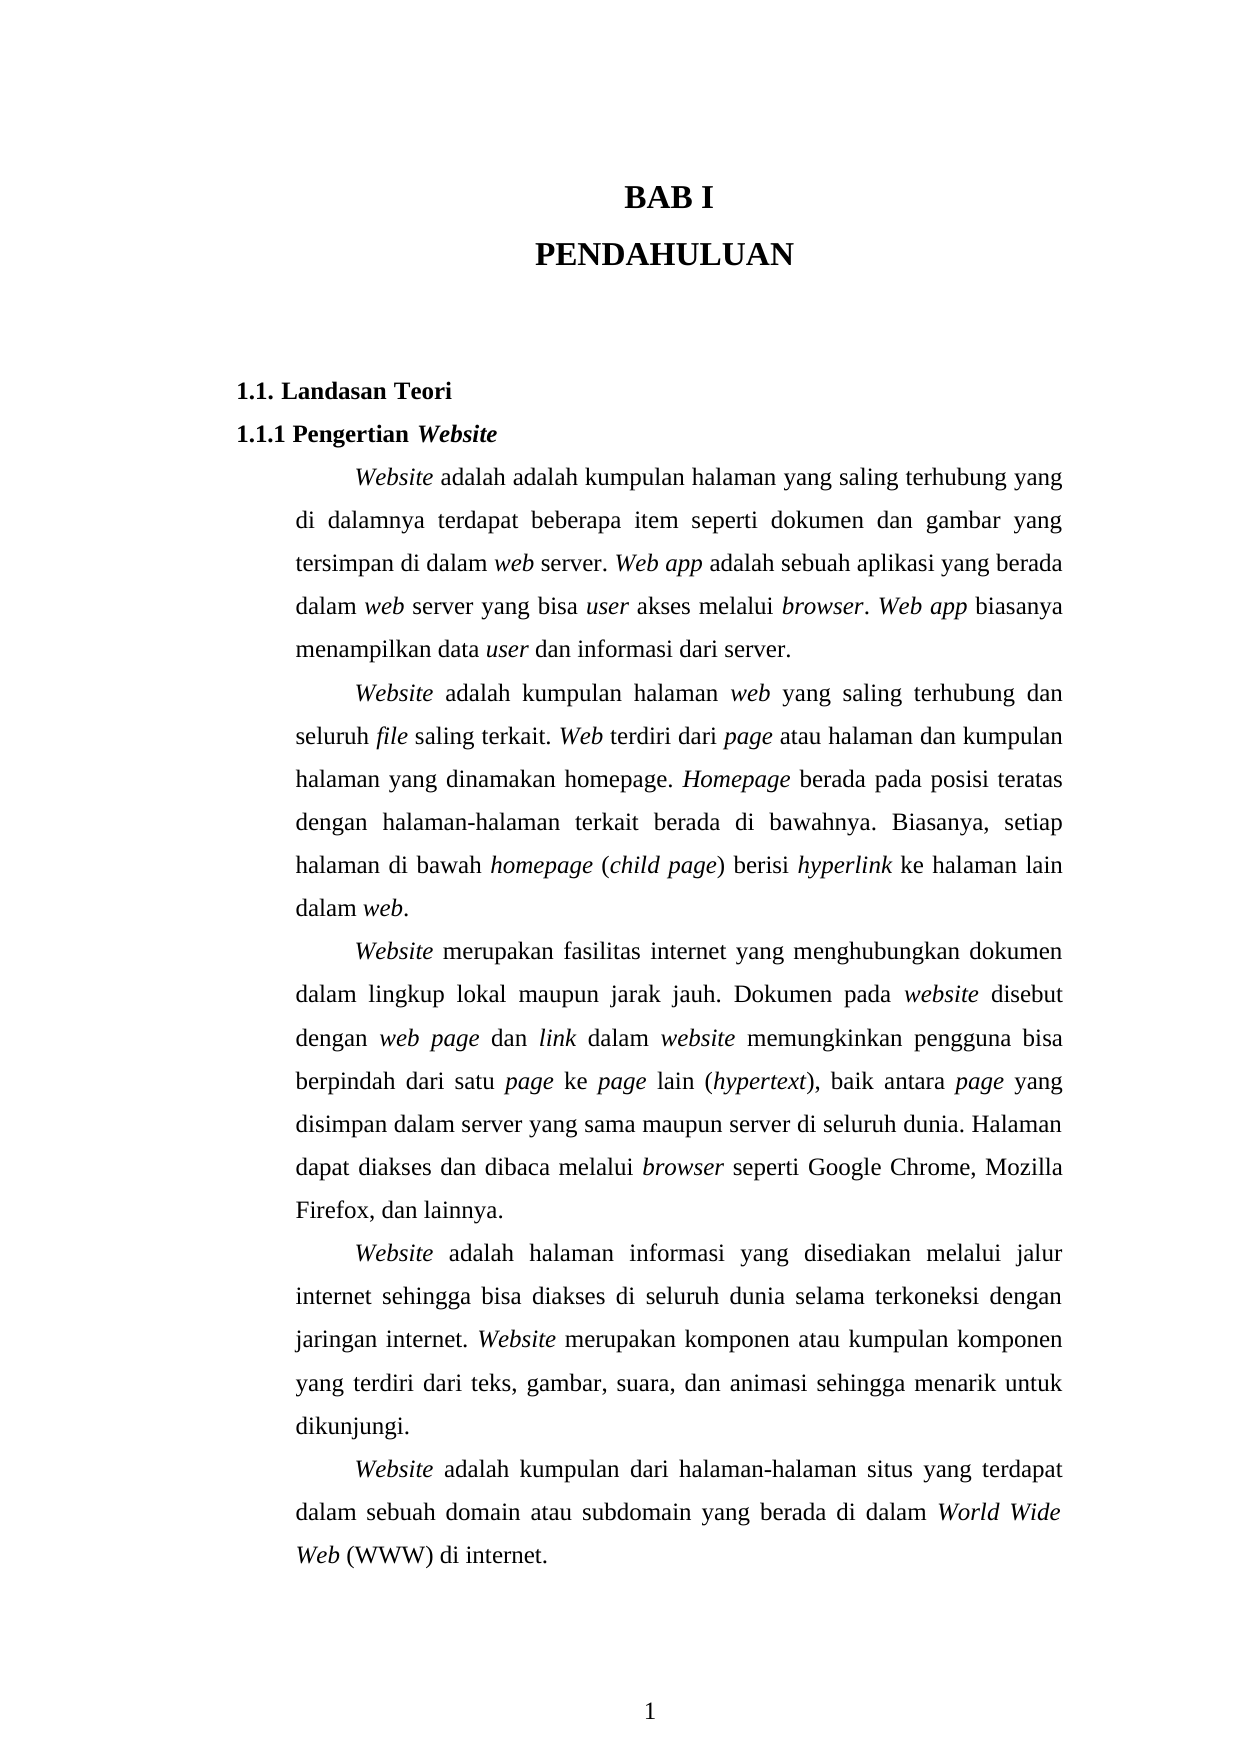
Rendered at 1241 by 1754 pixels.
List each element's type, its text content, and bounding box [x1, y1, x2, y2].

text Website adalah kumpulan halaman web yang saling terhubung dan seluruh file saling terkait. Web terdiri dari page atau halaman dan kumpulan halaman yang dinamakan homepage. Homepage berada pada posisi teratas dengan halaman-halaman terkait berada di bawahnya. Biasanya, setiap halaman di bawah homepage (child page) berisi hyperlink ke halaman lain dalam web. [295, 678, 1063, 922]
subtitle BAB I PENDAHULUAN [266, 177, 1063, 273]
subtitle 1.1.1 Pengertian Website [236, 419, 1063, 448]
text Website adalah adalah kumpulan halaman yang saling terhubung yang di dalamnya terdapat beberapa item seperti dokumen dan gambar yang tersimpan di dalam web server. Web app adalah sebuah aplikasi yang berada dalam web server yang bisa user akses melalui browser. Web app biasanya menampilkan data user dan informasi dari server. [295, 462, 1063, 663]
text Website merupakan fasilitas internet yang menghubungkan dokumen dalam lingkup lokal maupun jarak jauh. Dokumen pada website disebut dengan web page dan link dalam website memungkinkan pengguna bisa berpindah dari satu page ke page lain (hypertext), baik antara page yang disimpan dalam server yang sama maupun server di seluruh dunia. Halaman dapat diakses dan dibaca melalui browser seperti Google Chrome, Mozilla Firefox, dan lainnya. [295, 936, 1063, 1224]
subtitle 1.1. Landasan Teori [236, 376, 1063, 404]
text Website adalah halaman informasi yang disediakan melalui jalur internet sehingga bisa diakses di seluruh dunia selama terkoneksi dengan jaringan internet. Website merupakan komponen atau kumpulan komponen yang terdiri dari teks, gambar, suara, dan animasi sehingga menarik untuk dikunjungi. [295, 1238, 1063, 1439]
text Website adalah kumpulan dari halaman-halaman situs yang terdapat dalam sebuah domain atau subdomain yang berada di dalam World Wide Web (WWW) di internet. [295, 1454, 1063, 1569]
